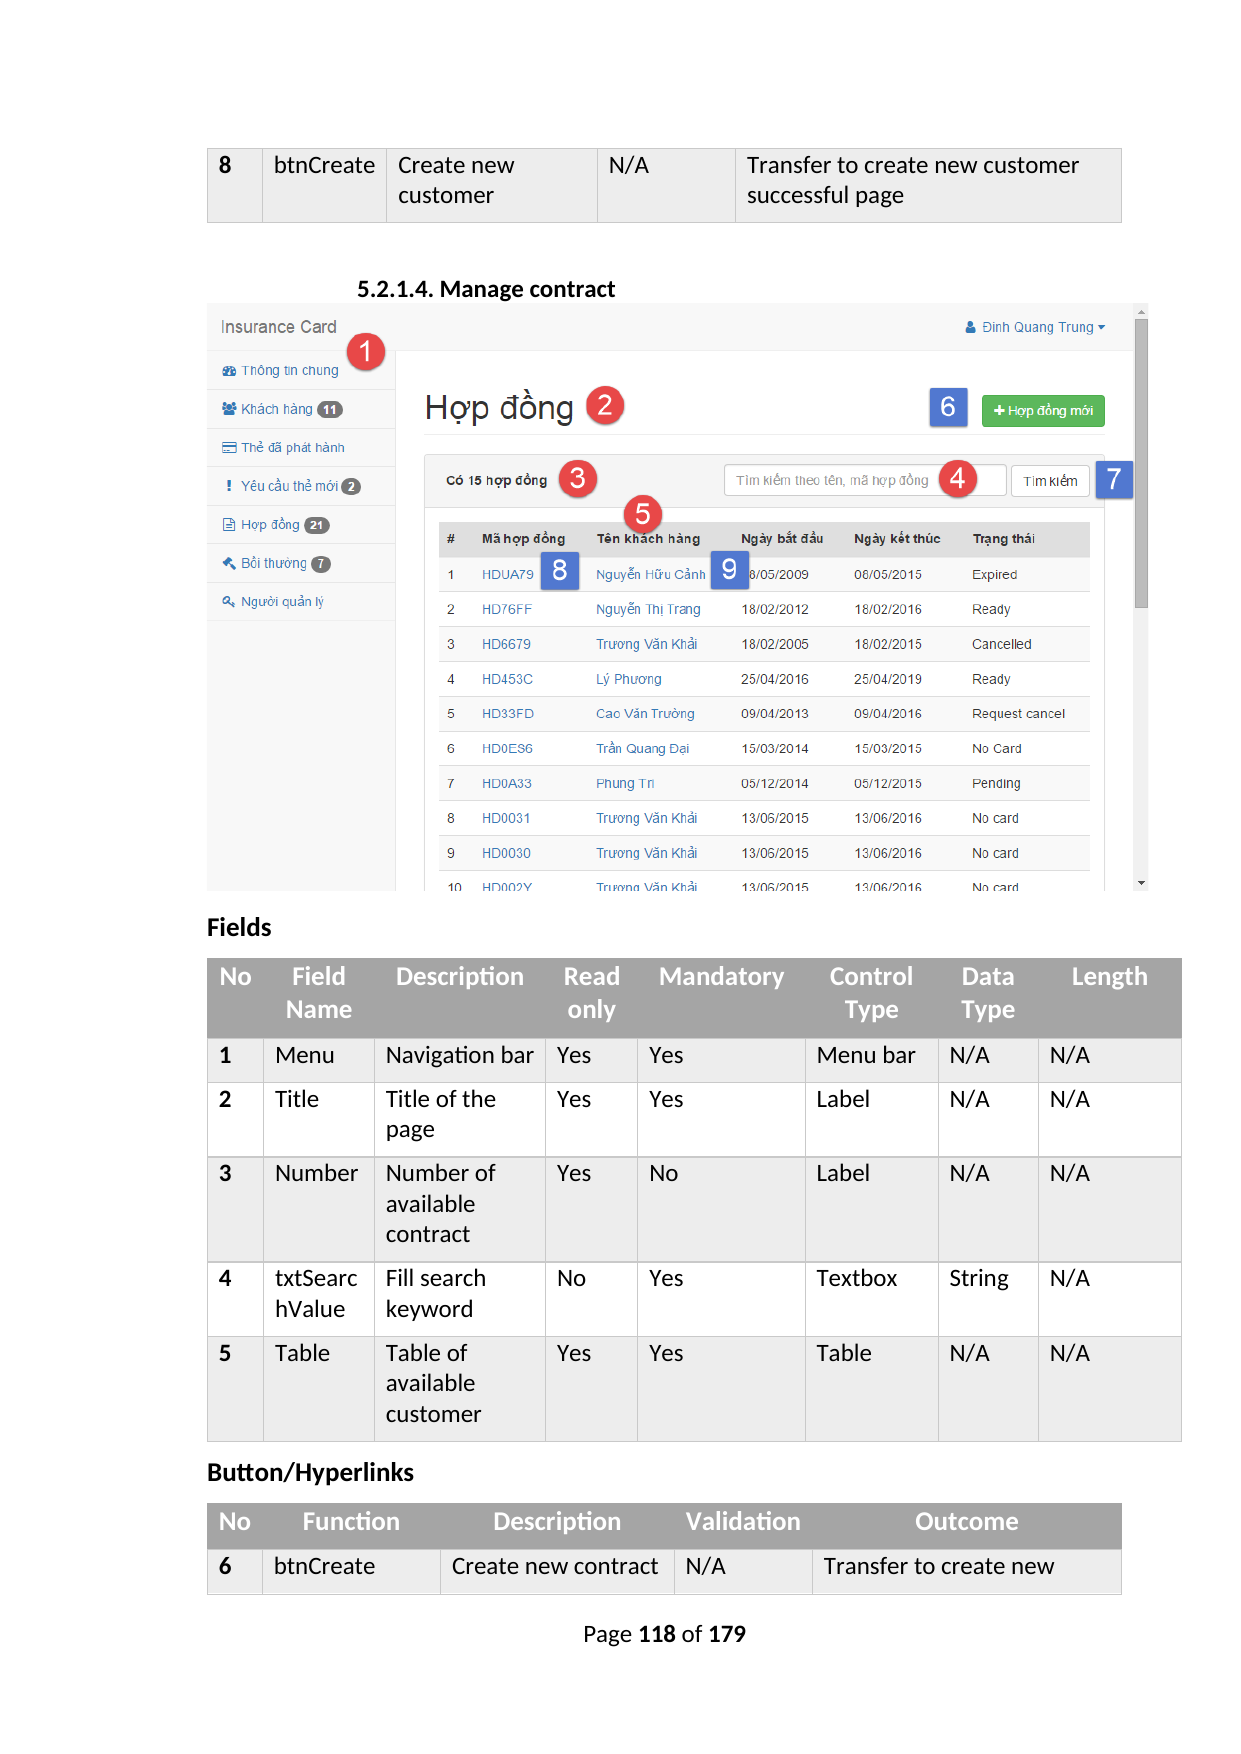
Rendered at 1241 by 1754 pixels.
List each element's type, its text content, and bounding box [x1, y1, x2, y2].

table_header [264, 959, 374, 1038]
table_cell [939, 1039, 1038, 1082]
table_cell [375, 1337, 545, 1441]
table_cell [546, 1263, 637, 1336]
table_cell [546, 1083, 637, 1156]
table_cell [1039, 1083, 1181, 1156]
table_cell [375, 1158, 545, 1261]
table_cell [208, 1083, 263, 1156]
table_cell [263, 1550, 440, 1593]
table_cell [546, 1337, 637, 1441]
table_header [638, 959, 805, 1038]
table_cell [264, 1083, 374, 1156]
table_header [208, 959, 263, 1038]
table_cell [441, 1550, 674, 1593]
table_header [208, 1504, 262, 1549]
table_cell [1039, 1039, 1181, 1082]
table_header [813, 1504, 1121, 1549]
picture [206, 303, 1149, 891]
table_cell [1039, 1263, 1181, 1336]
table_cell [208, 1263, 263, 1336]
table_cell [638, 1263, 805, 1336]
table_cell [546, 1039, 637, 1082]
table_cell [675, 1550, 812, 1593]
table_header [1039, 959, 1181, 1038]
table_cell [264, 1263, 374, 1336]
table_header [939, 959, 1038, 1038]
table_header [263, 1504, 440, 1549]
text Fields [207, 910, 1122, 943]
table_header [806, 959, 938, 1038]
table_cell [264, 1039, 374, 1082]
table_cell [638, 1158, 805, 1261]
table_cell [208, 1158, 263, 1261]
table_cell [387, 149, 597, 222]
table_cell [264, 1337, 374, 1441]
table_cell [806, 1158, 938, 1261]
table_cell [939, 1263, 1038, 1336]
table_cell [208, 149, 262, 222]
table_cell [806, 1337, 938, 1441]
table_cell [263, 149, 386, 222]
subtitle Manage contract [357, 273, 1122, 303]
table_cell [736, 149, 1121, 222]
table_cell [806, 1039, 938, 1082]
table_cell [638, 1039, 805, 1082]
text Button/Hyperlinks [207, 1455, 1122, 1488]
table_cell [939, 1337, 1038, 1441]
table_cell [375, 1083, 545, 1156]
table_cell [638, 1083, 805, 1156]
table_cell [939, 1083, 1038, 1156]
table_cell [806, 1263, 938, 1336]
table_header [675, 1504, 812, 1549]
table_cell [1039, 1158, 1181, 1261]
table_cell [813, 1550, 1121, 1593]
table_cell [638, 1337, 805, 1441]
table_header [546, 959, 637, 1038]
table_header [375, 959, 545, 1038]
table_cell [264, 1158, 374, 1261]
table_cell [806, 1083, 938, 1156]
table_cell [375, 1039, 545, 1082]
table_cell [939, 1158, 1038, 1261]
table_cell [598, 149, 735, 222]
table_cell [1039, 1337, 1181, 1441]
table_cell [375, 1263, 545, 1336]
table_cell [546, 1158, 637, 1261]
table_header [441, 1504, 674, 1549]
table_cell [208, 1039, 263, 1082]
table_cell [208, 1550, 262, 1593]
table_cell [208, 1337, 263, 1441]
